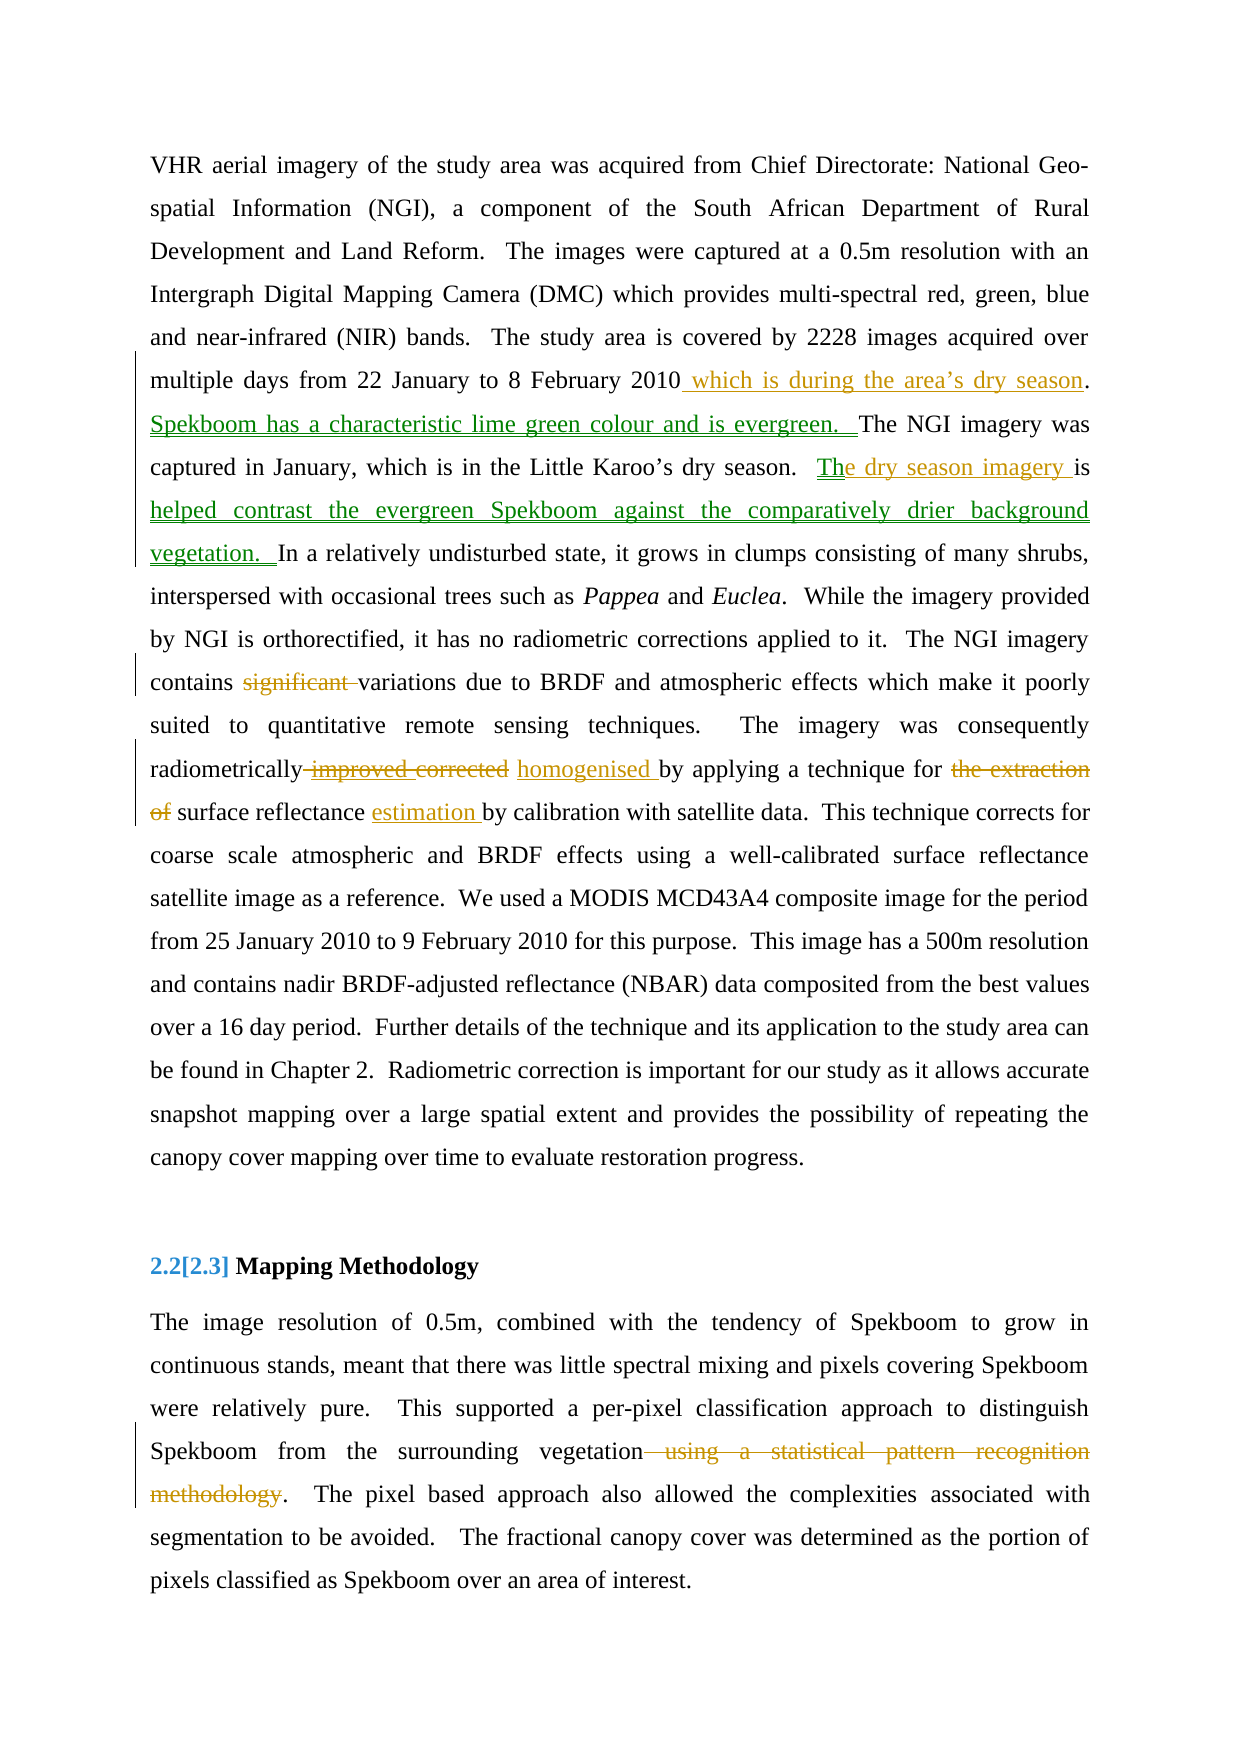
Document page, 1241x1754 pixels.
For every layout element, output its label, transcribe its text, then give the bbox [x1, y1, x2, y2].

text VHR aerial imagery of the study area was acquired from Chief Directorate: National Geo-spatial Information (NGI), a component of the South African Department of Rural Development and Land Reform. The images were captured at a 0.5m resolution with an Intergraph Digital Mapping Camera (DMC) which provides multi-spectral red, green, blue and near-infrared (NIR) bands. The study area is covered by 2228 images acquired over multiple days from 22 January to 8 February 2010. While the imagery provided by NGI is orthorectified, it has no radiometric corrections applied to it. The NGI imagery contains variations due to BRDF and atmospheric effects which make it poorly suited to quantitative remote sensing techniques. The imagery was consequently radiometrically by applying a technique for surface reflectance by calibration with satellite data. This technique corrects for coarse scale atmospheric and BRDF effects using a well-calibrated surface reflectance satellite image as a reference. We used a MODIS MCD43A4 composite image for the period from 25 January 2010 to 9 February 2010 for this purpose. This image has a 500m resolution and contains nadir BRDF-adjusted reflectance (NBAR) data composited from the best values over a 16 day period. Further details of the technique and its application to the study area can be found in Chapter 2. Radiometric correction is important for our study as it allows accurate snapshot mapping over a large spatial extent and provides the possibility of repeating the canopy cover mapping over time to evaluate restoration progress. [150, 150, 1090, 520]
text The image resolution of 0.5m, combined with the tendency of Spekboom to grow in continuous stands, meant that there was little spectral mixing and pixels covering Spekboom were relatively pure. This supported a per-pixel classification approach to distinguish Spekboom from the surrounding vegetation. The pixel based approach also allowed the complexities associated with segmentation to be avoided. The fractional canopy cover was determined as the portion of pixels classified as Spekboom over an area of interest. [150, 1307, 1090, 1594]
subtitle Mapping Methodology [150, 1251, 1090, 1280]
text VHR aerial imagery of the study area was acquired from Chief Directorate: National Geo-spatial Information (NGI), a component of the South African Department of Rural Development and Land Reform. The images were captured at a 0.5m resolution with an Intergraph Digital Mapping Camera (DMC) which provides multi-spectral red, green, blue and near-infrared (NIR) bands. The study area is covered by 2228 images acquired over multiple days from 22 January to 8 February 2010. While the imagery provided by NGI is orthorectified, it has no radiometric corrections applied to it. The NGI imagery contains variations due to BRDF and atmospheric effects which make it poorly suited to quantitative remote sensing techniques. The imagery was consequently radiometrically by applying a technique for surface reflectance by calibration with satellite data. This technique corrects for coarse scale atmospheric and BRDF effects using a well-calibrated surface reflectance satellite image as a reference. We used a MODIS MCD43A4 composite image for the period from 25 January 2010 to 9 February 2010 for this purpose. This image has a 500m resolution and contains nadir BRDF-adjusted reflectance (NBAR) data composited from the best values over a 16 day period. Further details of the technique and its application to the study area can be found in Chapter 2. Radiometric correction is important for our study as it allows accurate snapshot mapping over a large spatial extent and provides the possibility of repeating the canopy cover mapping over time to evaluate restoration progress. [150, 523, 1090, 1171]
